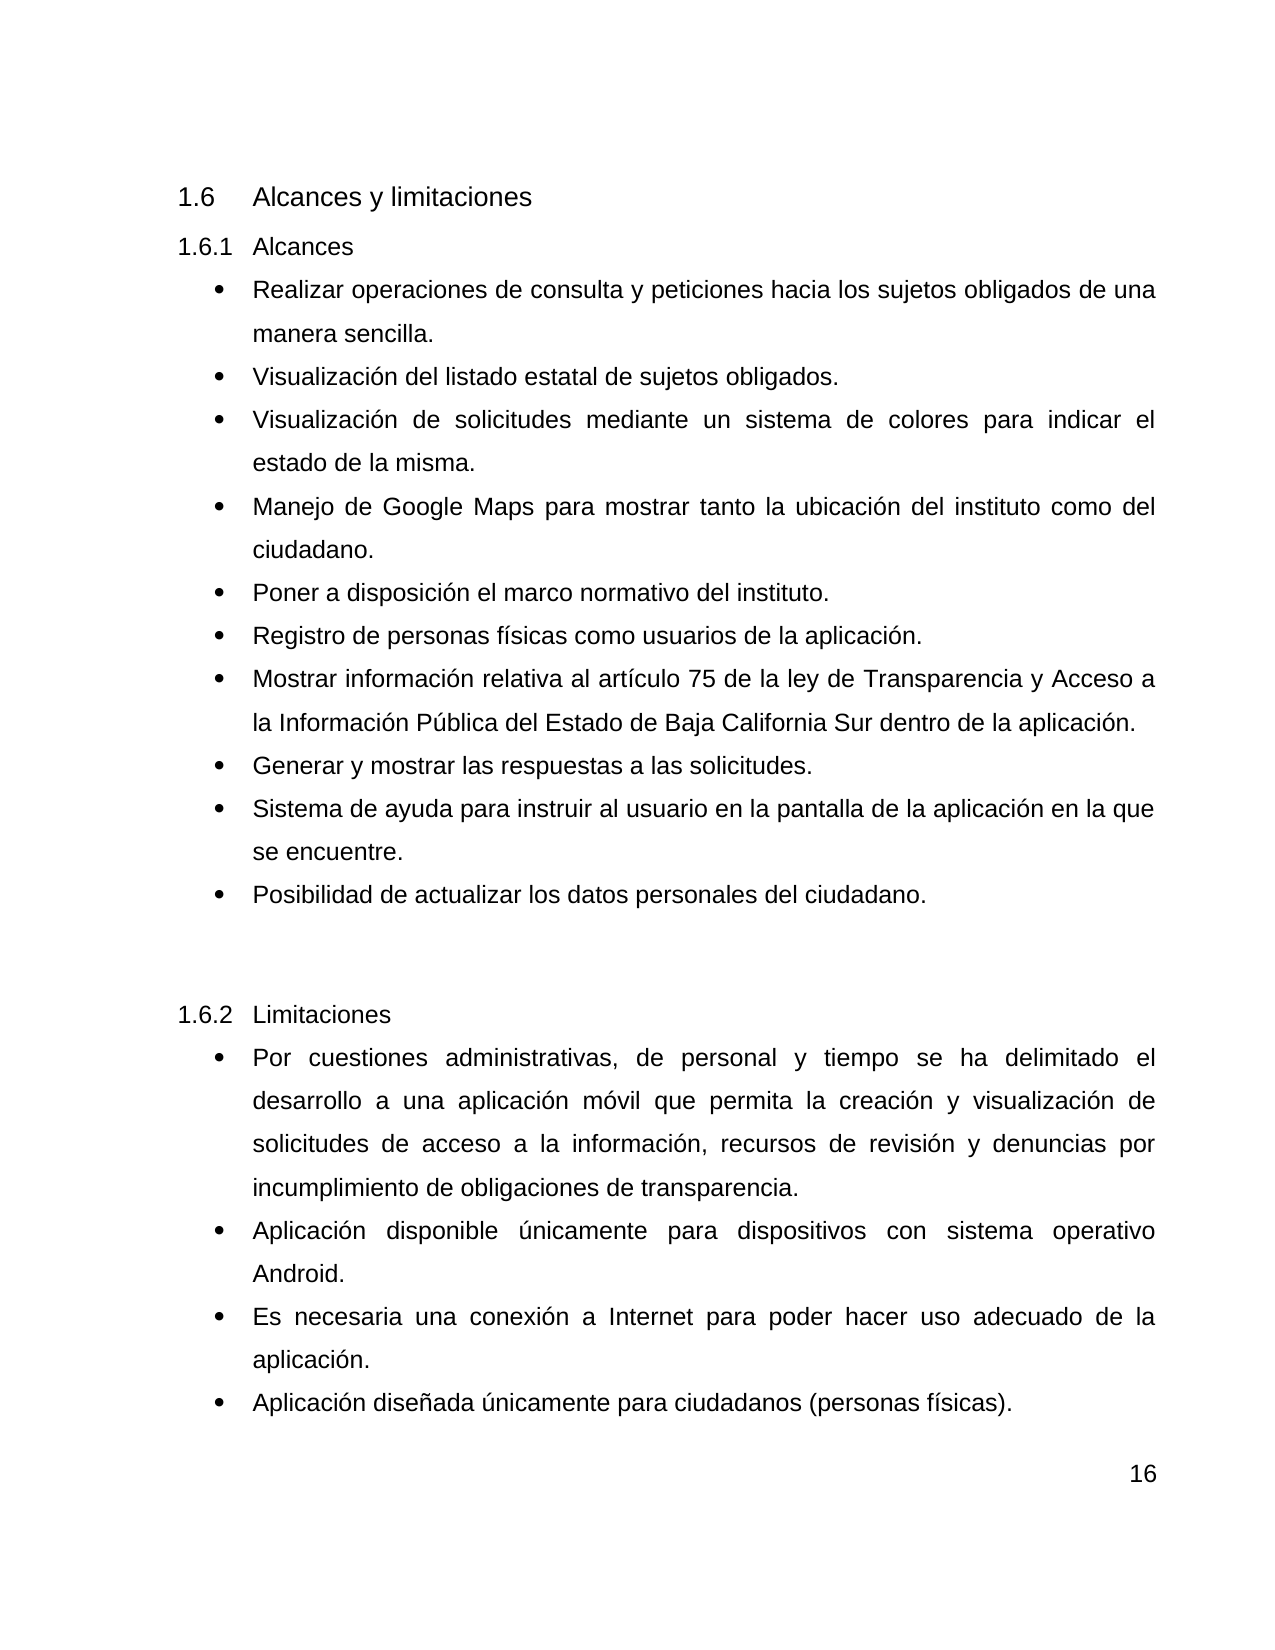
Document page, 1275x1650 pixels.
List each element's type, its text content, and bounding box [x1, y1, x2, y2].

list Sistema de ayuda para instruir al usuario en la pantalla de la aplicación en la que se encuentre. [215, 794, 1157, 866]
list Realizar operaciones de consulta y peticiones hacia los sujetos obligados de una manera sencilla. [215, 276, 1157, 347]
subtitle 1.6 Alcances y limitaciones [177, 181, 1157, 213]
list Mostrar información relativa al artículo 75 de la ley de Transparencia y Acceso a la Información Pública del Estado de Baja California Sur dentro de la aplicación. [215, 664, 1157, 736]
list Por cuestiones administrativas, de personal y tiempo se ha delimitado el desarrollo a una aplicación móvil que permita la creación y visualización de solicitudes de acceso a la información, recursos de revisión y denuncias por incumplimiento de obligaciones de transparencia. [215, 1043, 1157, 1201]
subtitle 1.6.1 Alcances [177, 232, 1157, 261]
list Poner a disposición el marco normativo del instituto. [215, 578, 1157, 607]
list Aplicación diseñada únicamente para ciudadanos (personas físicas). [215, 1388, 1157, 1417]
list Visualización del listado estatal de sujetos obligados. [215, 362, 1157, 391]
list Posibilidad de actualizar los datos personales del ciudadano. [215, 880, 1157, 909]
subtitle 1.6.2 Limitaciones [177, 1000, 1157, 1029]
list Aplicación disponible únicamente para dispositivos con sistema operativo Android. [215, 1216, 1157, 1288]
list Es necesaria una conexión a Internet para poder hacer uso adecuado de la aplicación. [215, 1302, 1157, 1374]
list Registro de personas físicas como usuarios de la aplicación. [215, 621, 1157, 650]
list Manejo de Google Maps para mostrar tanto la ubicación del instituto como del ciudadano. [215, 491, 1157, 563]
list Generar y mostrar las respuestas a las solicitudes. [215, 751, 1157, 779]
list Visualización de solicitudes mediante un sistema de colores para indicar el estado de la misma. [215, 405, 1157, 477]
